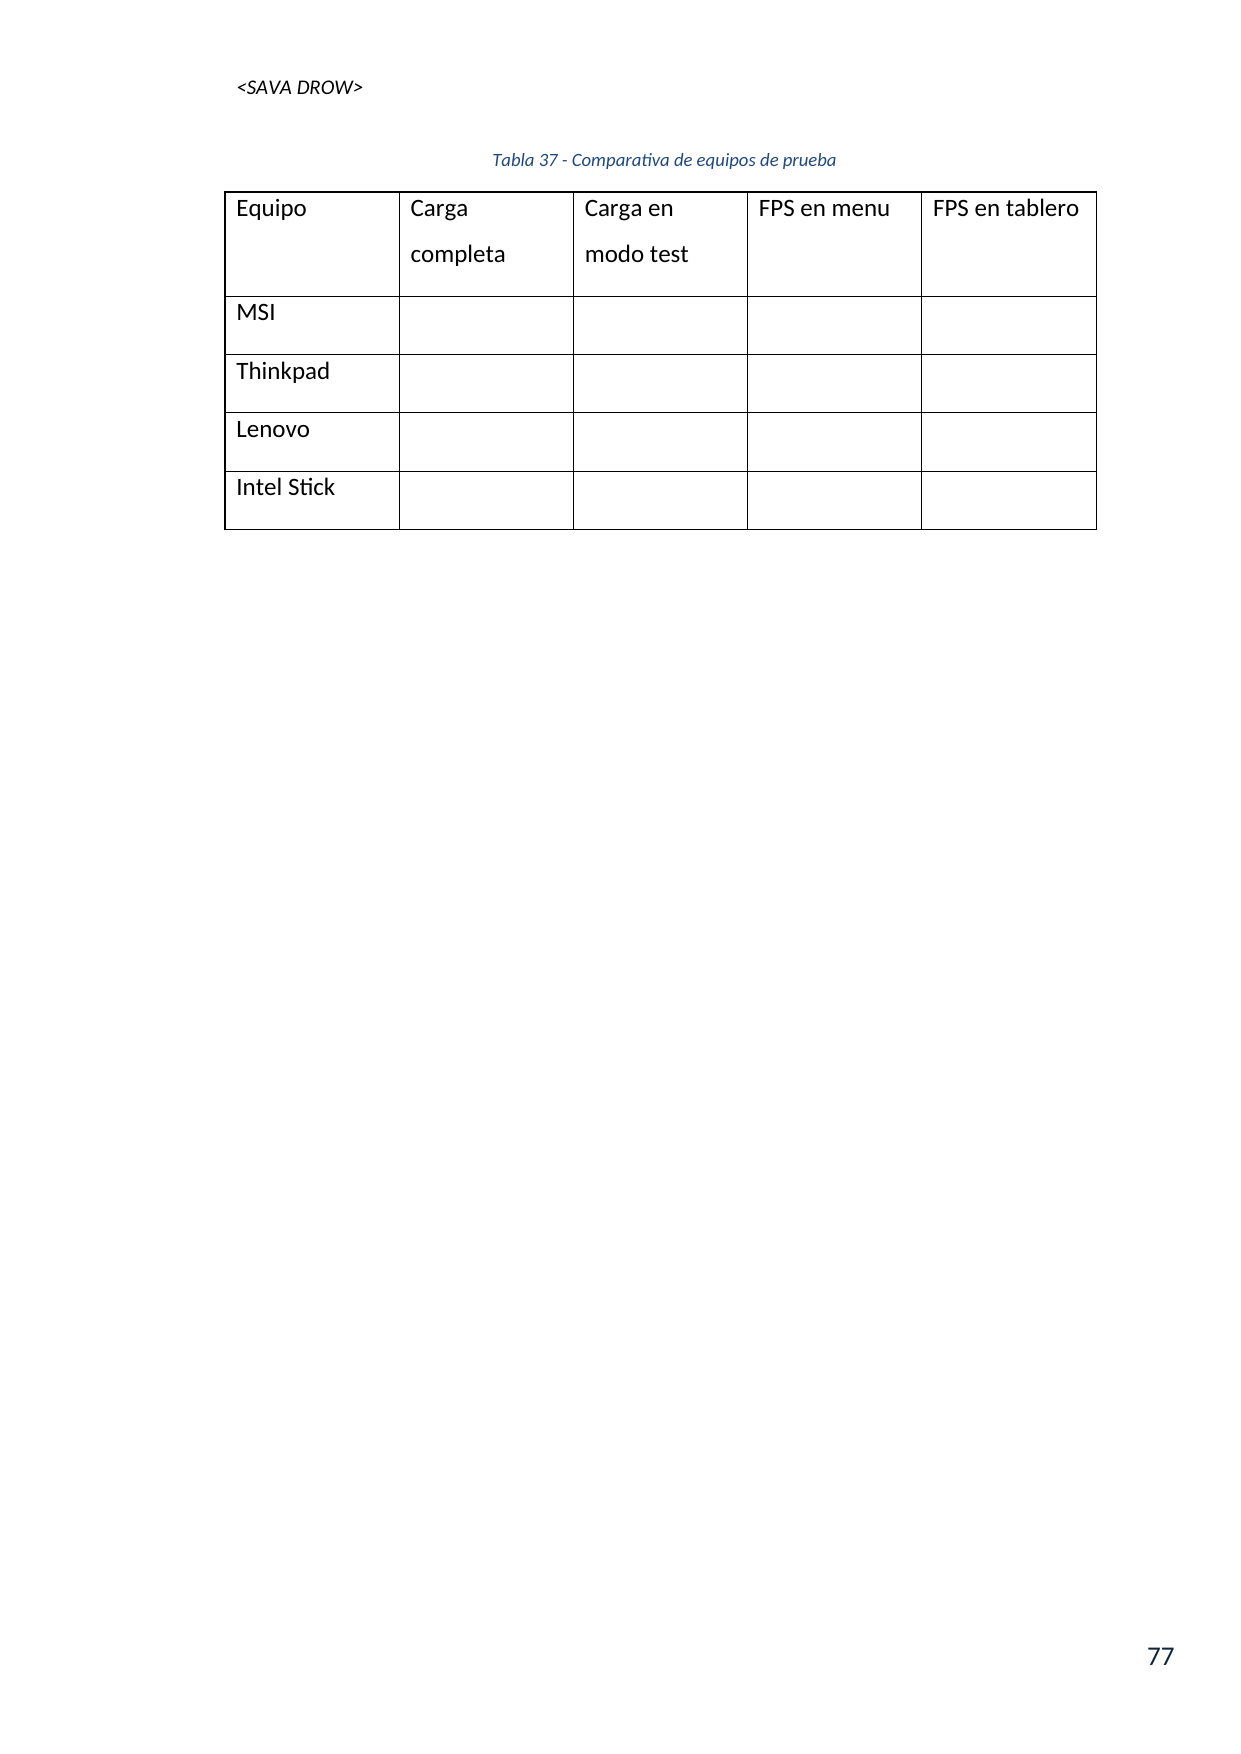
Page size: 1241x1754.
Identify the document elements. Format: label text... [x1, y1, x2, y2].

table_cell [400, 413, 573, 471]
table_cell [574, 413, 747, 471]
table_cell [574, 297, 747, 354]
table_cell Lenovo [226, 413, 399, 471]
table_cell [574, 472, 747, 529]
table_cell [400, 472, 573, 529]
table_cell [748, 297, 921, 354]
table_header Equipo [226, 193, 399, 296]
table_header FPS en tablero [922, 193, 1096, 296]
table_cell MSI [226, 297, 399, 354]
table_cell [922, 472, 1096, 529]
table_cell [574, 355, 747, 412]
table_cell [922, 297, 1096, 354]
table_cell [922, 355, 1096, 412]
table_cell Thinkpad [226, 355, 399, 412]
table_header Carga en modo test [574, 193, 747, 296]
table_header Carga completa [400, 193, 573, 296]
table_header FPS en menu [748, 193, 921, 296]
table_cell [400, 355, 573, 412]
table_cell [748, 413, 921, 471]
table_cell [748, 355, 921, 412]
table_cell [922, 413, 1096, 471]
table_cell [748, 472, 921, 529]
table_cell [400, 297, 573, 354]
table_cell Intel Stick [226, 472, 399, 529]
